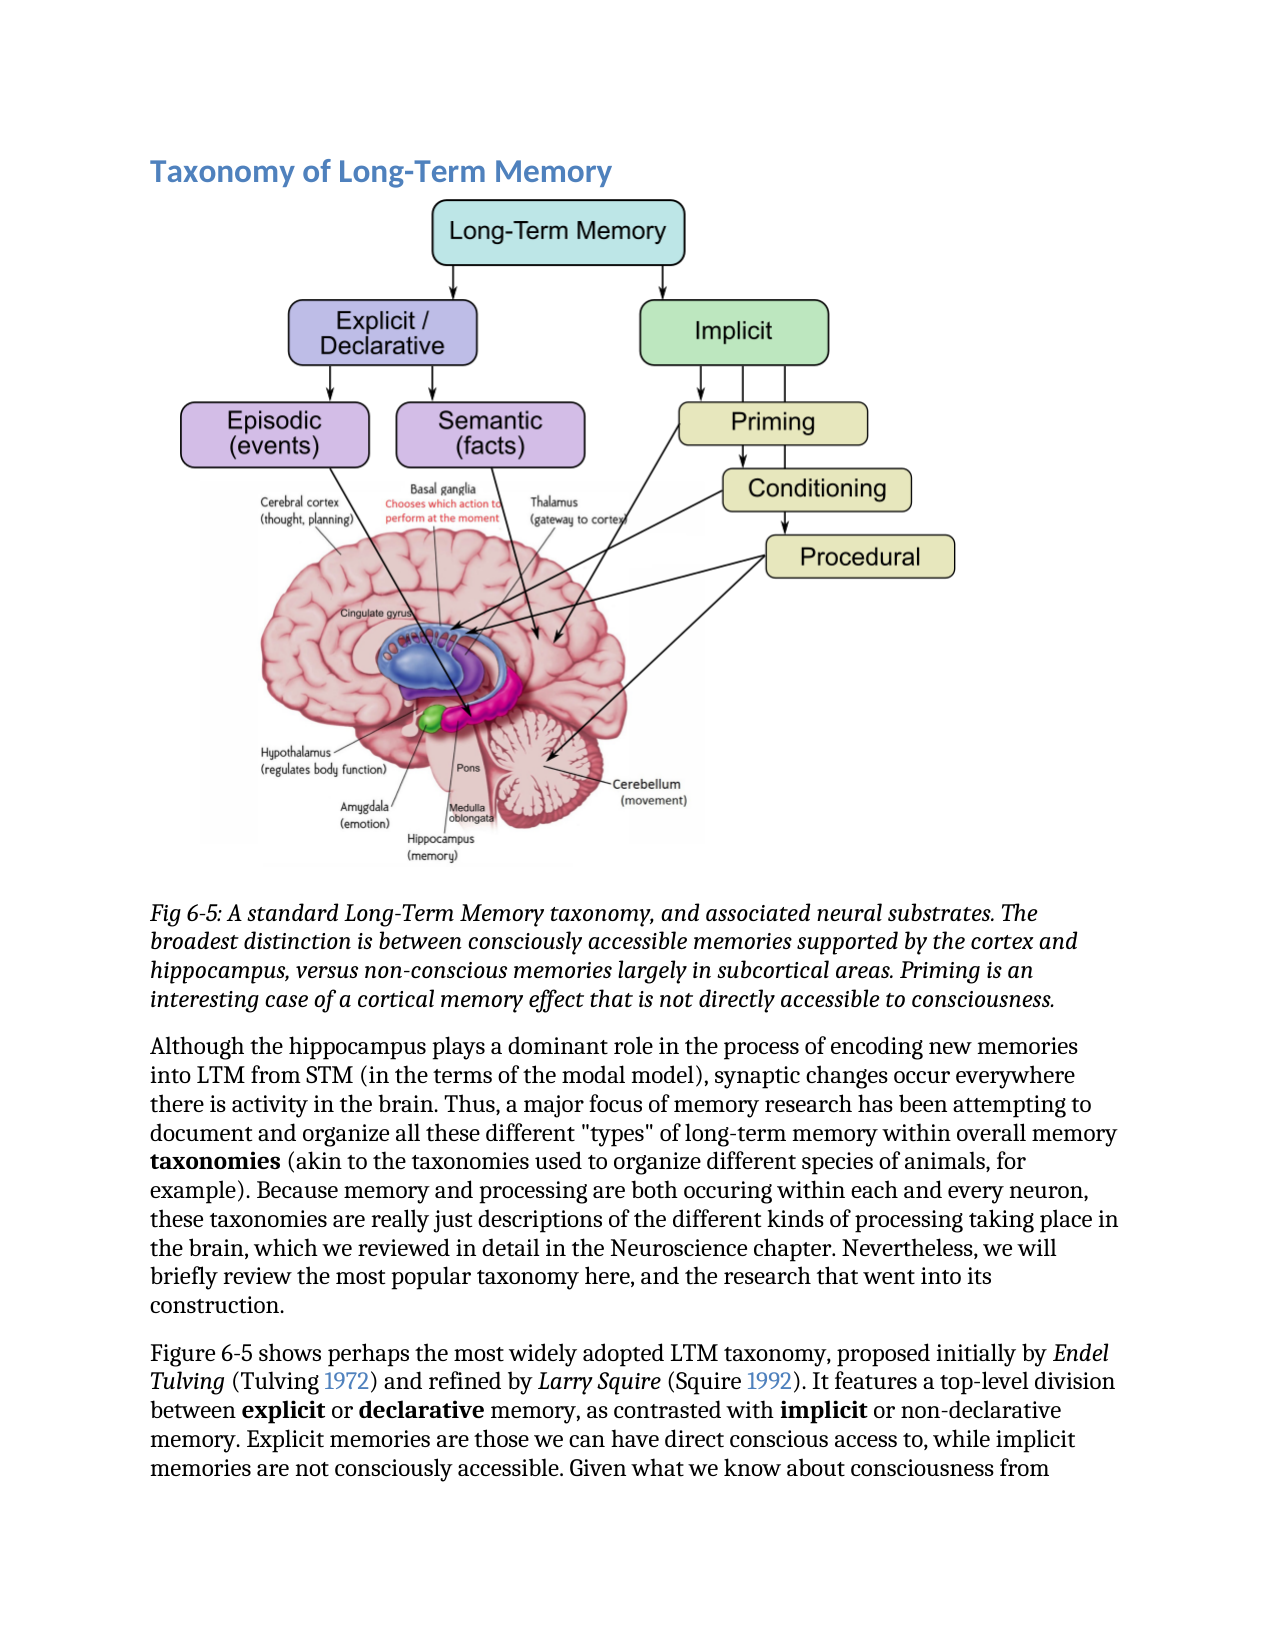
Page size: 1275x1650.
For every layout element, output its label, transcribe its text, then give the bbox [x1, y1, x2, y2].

picture [168, 190, 964, 878]
text Fig 6-5: A standard Long-Term Memory taxonomy, and associated neural substrates. The broadest distinction is between consciously accessible memories supported by the cortex and hippocampus, versus non-conscious memories largely in subcortical areas. Priming is an interesting case of a cortical memory effect that is not directly accessible to consciousness. [150, 898, 1125, 1013]
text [150, 1338, 1125, 1482]
text Although the hippocampus plays a dominant role in the process of encoding new memories into LTM from STM (in the terms of the modal model), synaptic changes occur everywhere there is activity in the brain. Thus, a major focus of memory research has been attempting to document and organize all these different "types" of long-term memory within overall memory taxonomies (akin to the taxonomies used to organize different species of animals, for example). Because memory and processing are both occuring within each and every neuron, these taxonomies are really just descriptions of the different kinds of processing taking place in the brain, which we reviewed in detail in the Neuroscience chapter. Nevertheless, we will briefly review the most popular taxonomy here, and the research that went into its construction. [150, 1032, 1125, 1320]
subtitle Taxonomy of Long-Term Memory [150, 150, 1125, 191]
